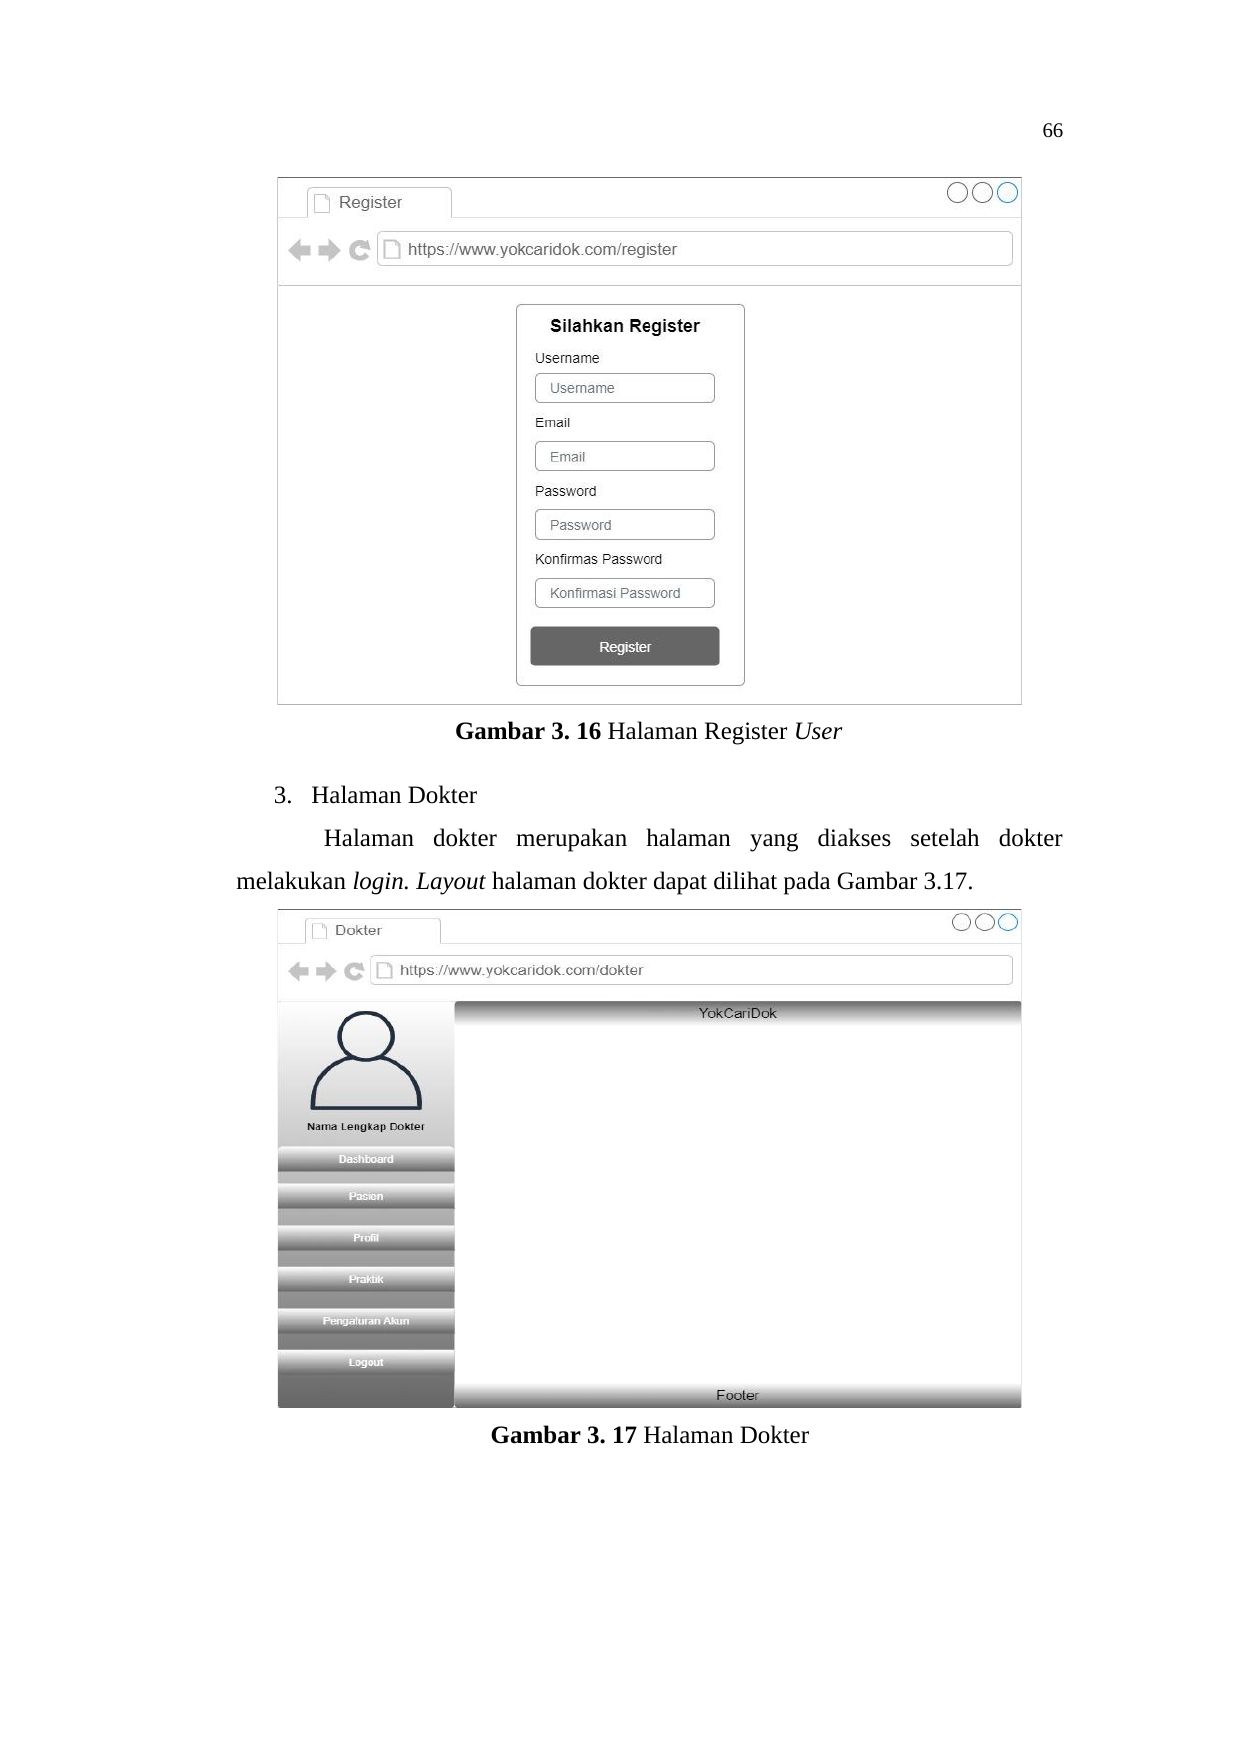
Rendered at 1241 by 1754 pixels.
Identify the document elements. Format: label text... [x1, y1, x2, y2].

text Halaman dokter merupakan halaman yang diakses setelah dokter melakukan login. Layout halaman dokter dapat dilihat pada Gambar 3.17. [236, 823, 1063, 895]
list Halaman Dokter [274, 780, 1063, 809]
text Gambar 3. 16 Halaman Register User [236, 716, 1063, 745]
picture [277, 909, 1022, 1408]
text Gambar 3. 17 Halaman Dokter [236, 1420, 1063, 1449]
picture [277, 177, 1022, 705]
